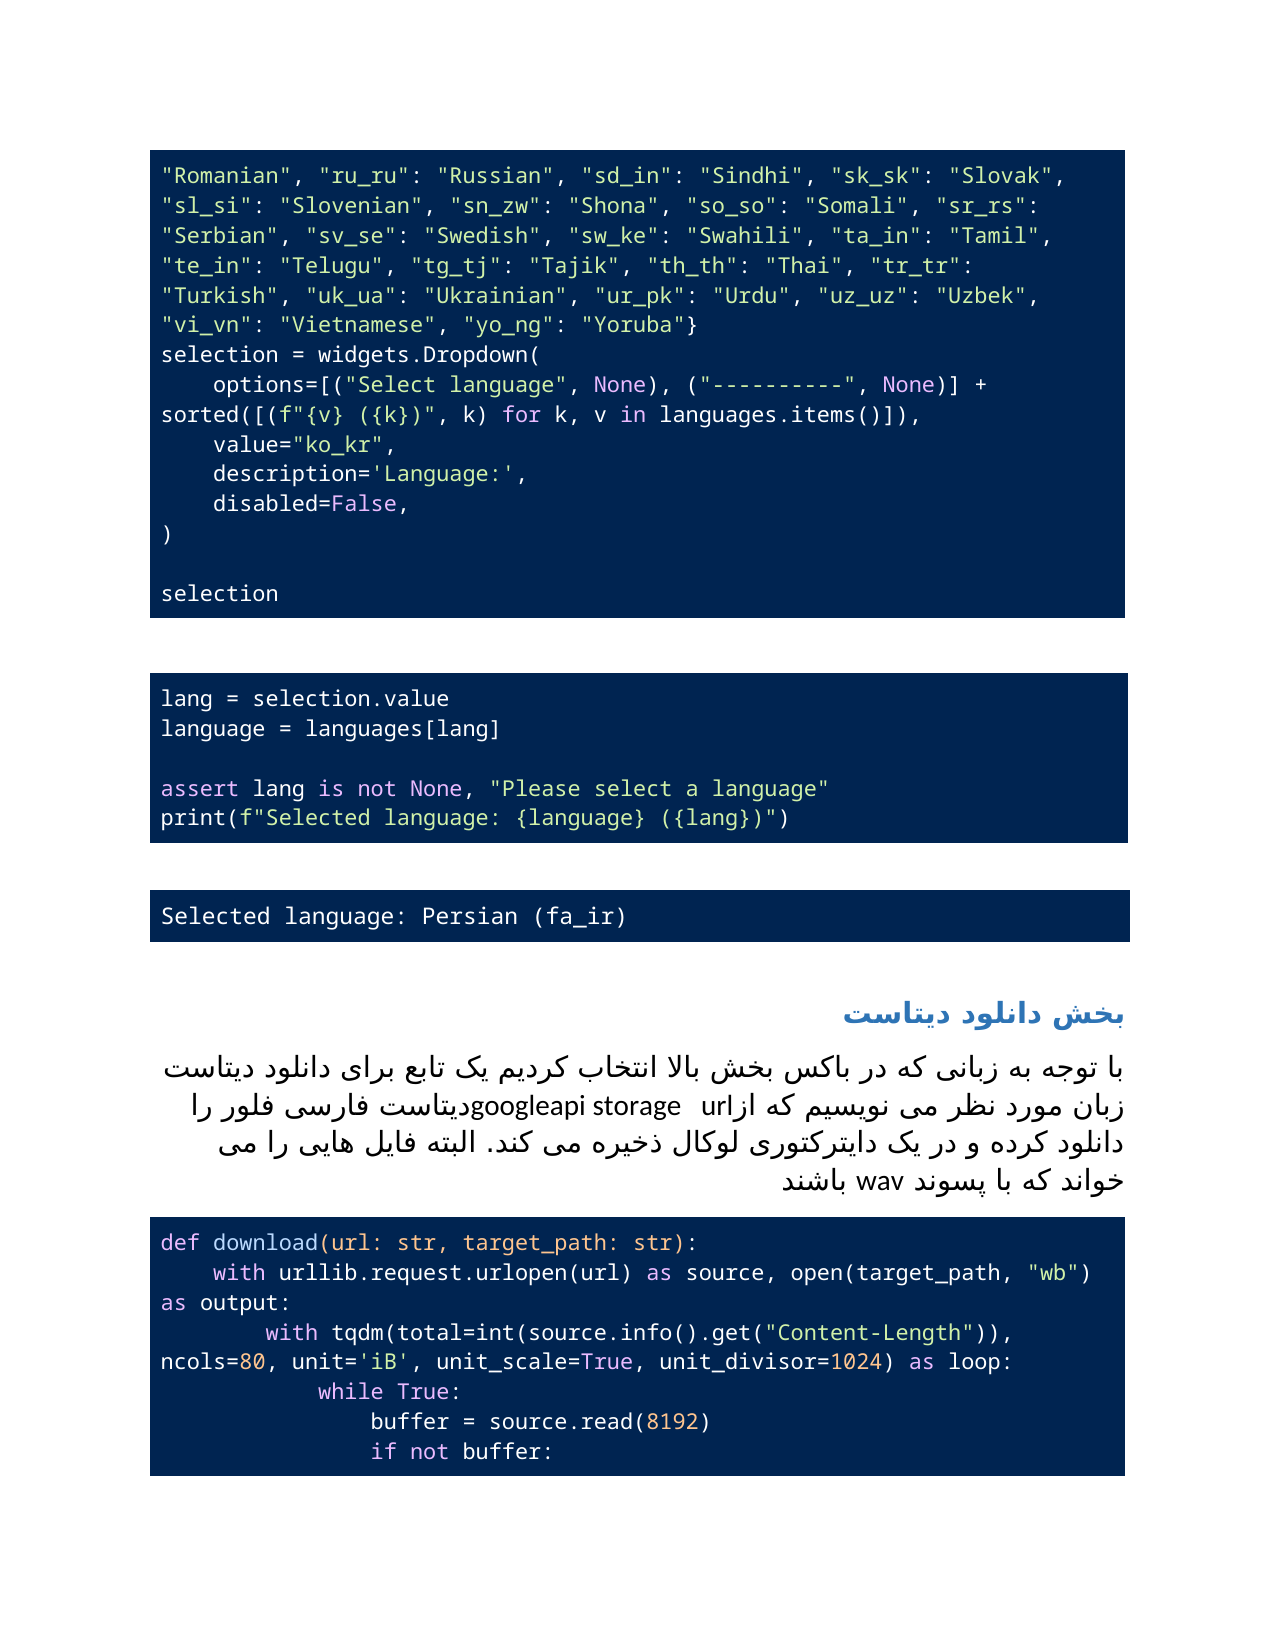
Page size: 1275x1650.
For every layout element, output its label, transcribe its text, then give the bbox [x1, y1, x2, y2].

table_header Selected language: Persian (fa_ir) [150, 890, 1130, 942]
text بخش دانلود دیتاست [150, 997, 1125, 1031]
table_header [150, 150, 1125, 618]
table_header lang = selection.value language = languages[lang] assert lang is not None, "Please select a language" print(f"Selected language: {language} ({lang})") [150, 673, 1128, 843]
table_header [150, 1217, 1125, 1476]
text با توجه به زبانی که در باکس بخش بالا انتخاب کردیم یک تابع برای دانلود دیتاست زبان مورد نظر می نویسیم که ازgoogleapi storage urlدیتاست فارسی فلور را دانلود کرده و در یک دایترکتوری لوکال ذخیره می کند. البته فایل هایی را می خواند که با پسوند wav باشند [150, 1050, 1125, 1197]
